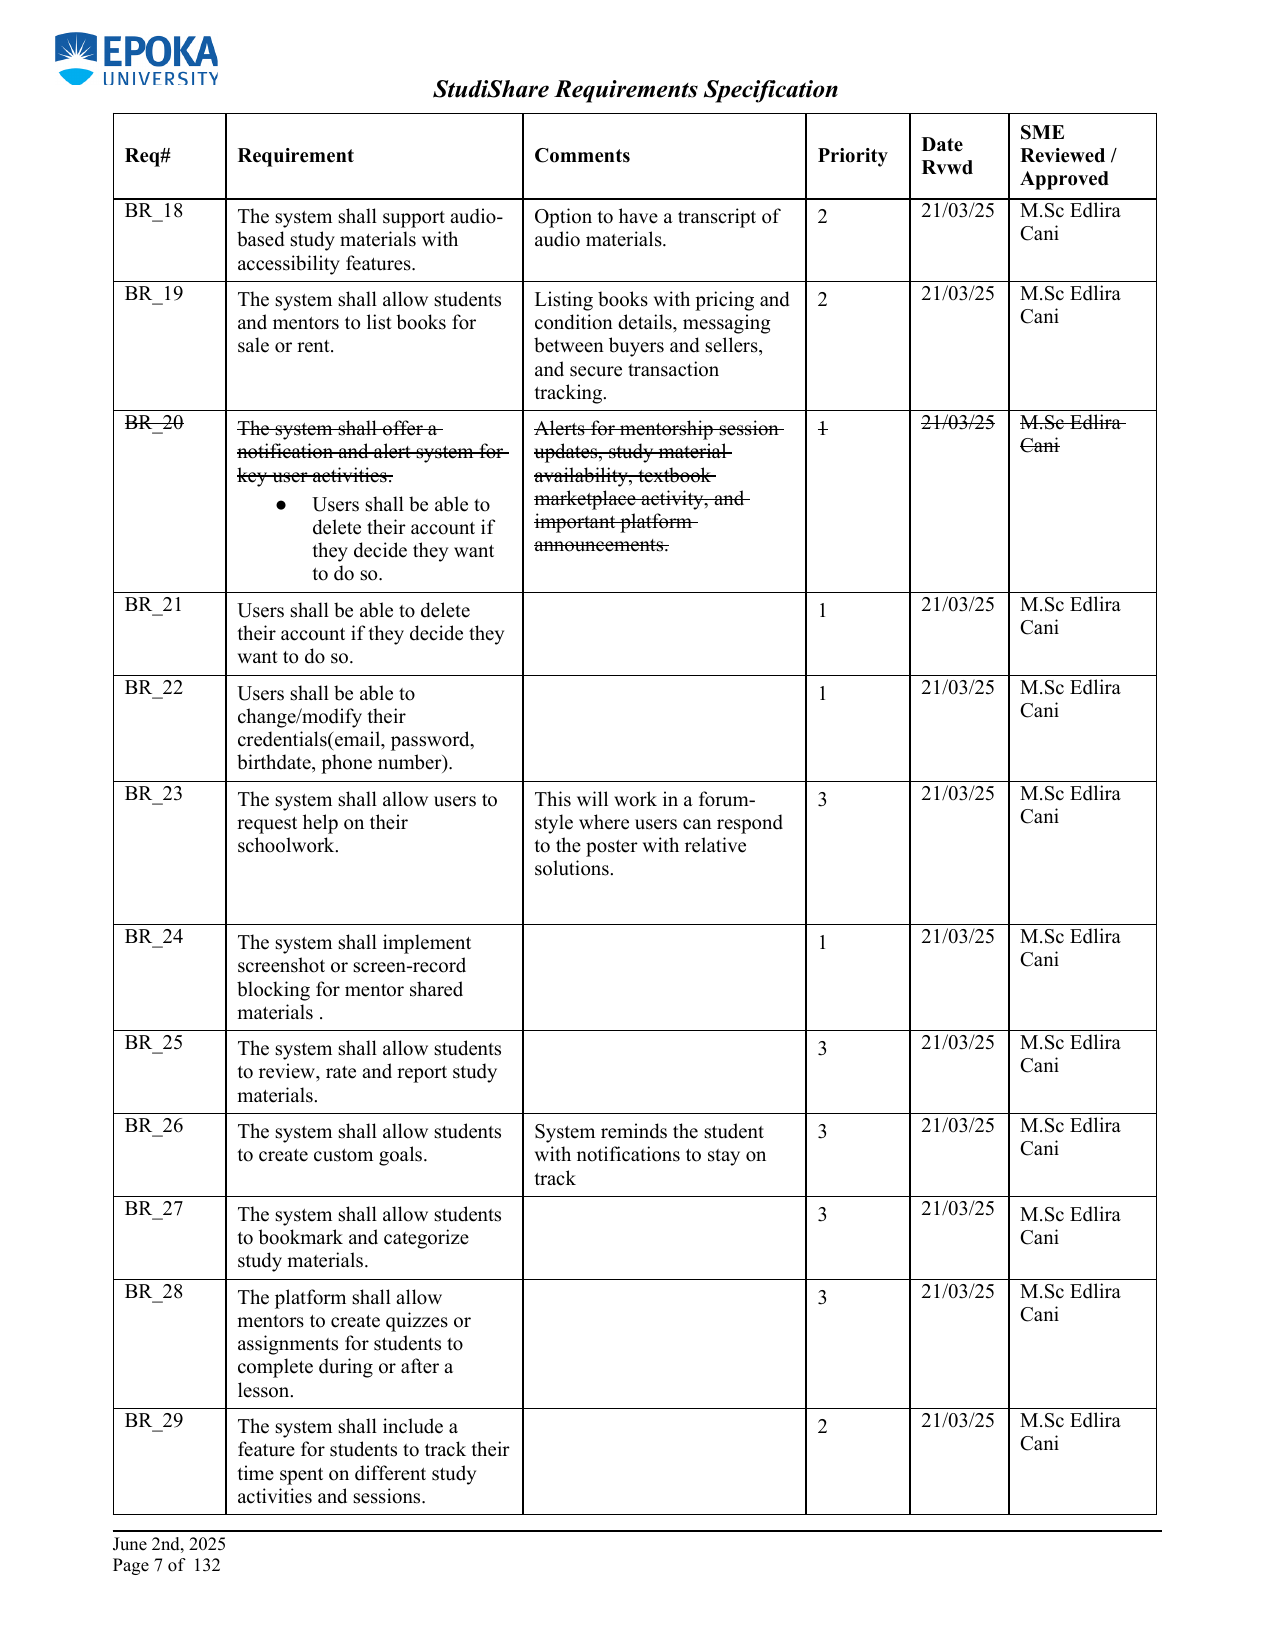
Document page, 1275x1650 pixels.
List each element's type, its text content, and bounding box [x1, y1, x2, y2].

table_cell 21/03/25 [911, 1197, 1008, 1279]
table_cell BR_20 [114, 411, 225, 592]
table_cell Listing books with pricing and condition details, messaging between buyers and sellers, and secure transaction tracking. [524, 282, 805, 410]
table_cell M.Sc Edlira Cani [1010, 200, 1156, 281]
table_cell 3 [807, 1197, 909, 1279]
table_cell 21/03/25 [911, 200, 1008, 281]
table_cell 3 [807, 782, 909, 924]
table_cell 21/03/25 [911, 1031, 1008, 1113]
table_cell The system shall allow students and mentors to list books for sale or rent. [227, 282, 522, 410]
table_cell 2 [807, 282, 909, 410]
table_cell BR_24 [114, 925, 225, 1030]
table_cell The system shall allow students to create custom goals. [227, 1114, 522, 1196]
table_header SME Reviewed / Approved [1010, 114, 1156, 198]
table_cell M.Sc Edlira Cani [1010, 282, 1156, 410]
table_cell 21/03/25 [911, 1280, 1008, 1408]
table_cell M.Sc Edlira Cani [1010, 1114, 1156, 1196]
table_cell The system shall support audio-based study materials with accessibility features. [227, 200, 522, 281]
table_cell Users shall be able to delete their account if they decide they want to do so. [227, 593, 522, 674]
table_cell 21/03/25 [911, 593, 1008, 674]
table_header Comments [524, 114, 805, 198]
table_cell System reminds the student with notifications to stay on track [524, 1114, 805, 1196]
table_cell 2 [807, 200, 909, 281]
table_cell 21/03/25 [911, 282, 1008, 410]
table_cell [524, 1409, 805, 1514]
table_cell M.Sc Edlira Cani [1010, 1031, 1156, 1113]
table_cell BR_27 [114, 1197, 225, 1279]
table_cell BR_19 [114, 282, 225, 410]
table_cell BR_18 [114, 200, 225, 281]
table_cell The system shall implement screenshot or screen-record blocking for mentor shared materials . [227, 925, 522, 1030]
table_cell M.Sc Edlira Cani [1010, 1197, 1156, 1279]
table_cell 2 [807, 1409, 909, 1514]
table_cell BR_29 [114, 1409, 225, 1514]
table_header Requirement [227, 114, 522, 198]
table_cell [524, 925, 805, 1030]
table_cell BR_28 [114, 1280, 225, 1408]
table_cell BR_22 [114, 676, 225, 781]
table_cell 21/03/25 [911, 1409, 1008, 1514]
table_header Date Rvwd [911, 114, 1008, 198]
table_cell M.Sc Edlira Cani [1010, 1280, 1156, 1408]
table_cell M.Sc Edlira Cani [1010, 782, 1156, 924]
table_cell 1 [807, 411, 909, 592]
table_cell BR_23 [114, 782, 225, 924]
table_cell The system shall allow students to bookmark and categorize study materials. [227, 1197, 522, 1279]
table_cell 1 [807, 925, 909, 1030]
table_cell [524, 1280, 805, 1408]
table_cell 21/03/25 [911, 676, 1008, 781]
table_cell 21/03/25 [911, 411, 1008, 592]
table_cell This will work in a forum-style where users can respond to the poster with relative solutions. [524, 782, 805, 924]
table_cell The system shall allow students to review, rate and report study materials. [227, 1031, 522, 1113]
table_cell The system shall include a feature for students to track their time spent on different study activities and sessions. [227, 1409, 522, 1514]
table_cell M.Sc Edlira Cani [1010, 1409, 1156, 1514]
table_cell M.Sc Edlira Cani [1010, 925, 1156, 1030]
table_cell Alerts for mentorship session updates, study material availability, textbook marketplace activity, and important platform announcements. [524, 411, 805, 592]
table_cell 1 [807, 593, 909, 674]
picture [55, 32, 218, 85]
table_cell BR_25 [114, 1031, 225, 1113]
table_cell [524, 1031, 805, 1113]
table_cell 3 [807, 1031, 909, 1113]
table_cell [524, 593, 805, 674]
table_cell 1 [807, 676, 909, 781]
table_cell Option to have a transcript of audio materials. [524, 200, 805, 281]
table_cell M.Sc Edlira Cani [1010, 676, 1156, 781]
table_cell 21/03/25 [911, 782, 1008, 924]
table_cell M.Sc Edlira Cani [1010, 411, 1156, 592]
table_cell Users shall be able to change/modify their credentials(email, password, birthdate, phone number). [227, 676, 522, 781]
table_cell 21/03/25 [911, 1114, 1008, 1196]
table_cell 3 [807, 1280, 909, 1408]
table_cell The system shall allow users to request help on their schoolwork. [227, 782, 522, 924]
table_cell M.Sc Edlira Cani [1010, 593, 1156, 674]
table_cell BR_21 [114, 593, 225, 674]
table_cell The platform shall allow mentors to create quizzes or assignments for students to complete during or after a lesson. [227, 1280, 522, 1408]
table_header Priority [807, 114, 909, 198]
table_cell 21/03/25 [911, 925, 1008, 1030]
table_cell BR_26 [114, 1114, 225, 1196]
table_cell 3 [807, 1114, 909, 1196]
table_header Req# [114, 114, 225, 198]
table_cell [524, 676, 805, 781]
table_cell [524, 1197, 805, 1279]
table_cell The system shall offer a notification and alert system for key user activities. Users shall be able to delete their account if they decide they want to do so. [227, 411, 522, 592]
